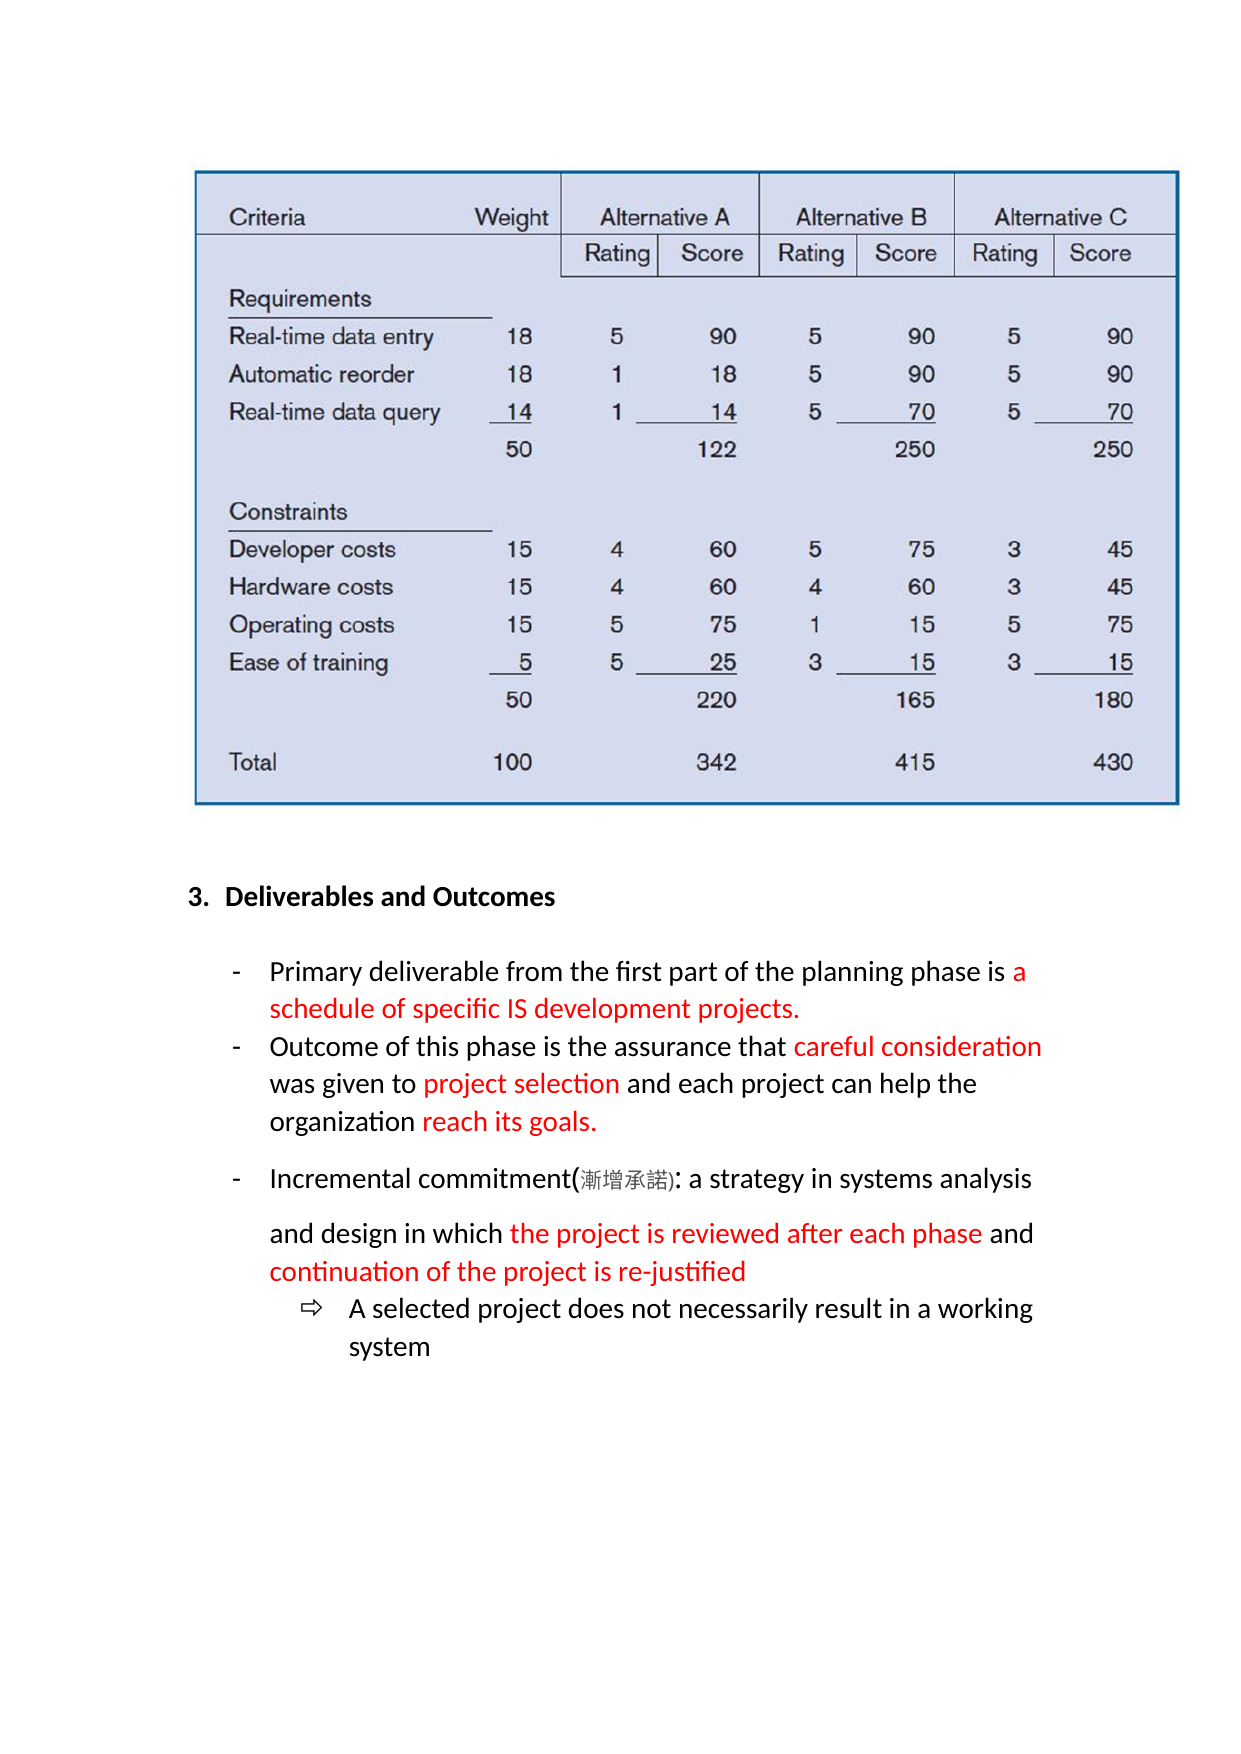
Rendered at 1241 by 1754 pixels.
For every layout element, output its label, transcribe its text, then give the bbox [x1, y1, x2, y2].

list Incremental commitment(漸增承諾): a strategy in systems analysis and design in which the project is reviewed after each phase and continuation of the project is re-justified [232, 1139, 1053, 1289]
list Outcome of this phase is the assurance that careful consideration was given to project selection and each project can help the organization reach its goals. [232, 1027, 1053, 1139]
picture [187, 164, 1181, 812]
list Primary deliverable from the first part of the planning phase is a schedule of specific IS development projects. [232, 952, 1053, 1027]
list Deliverables and Outcomes [187, 877, 1053, 914]
list A selected project does not necessarily result in a working system [298, 1289, 1053, 1364]
